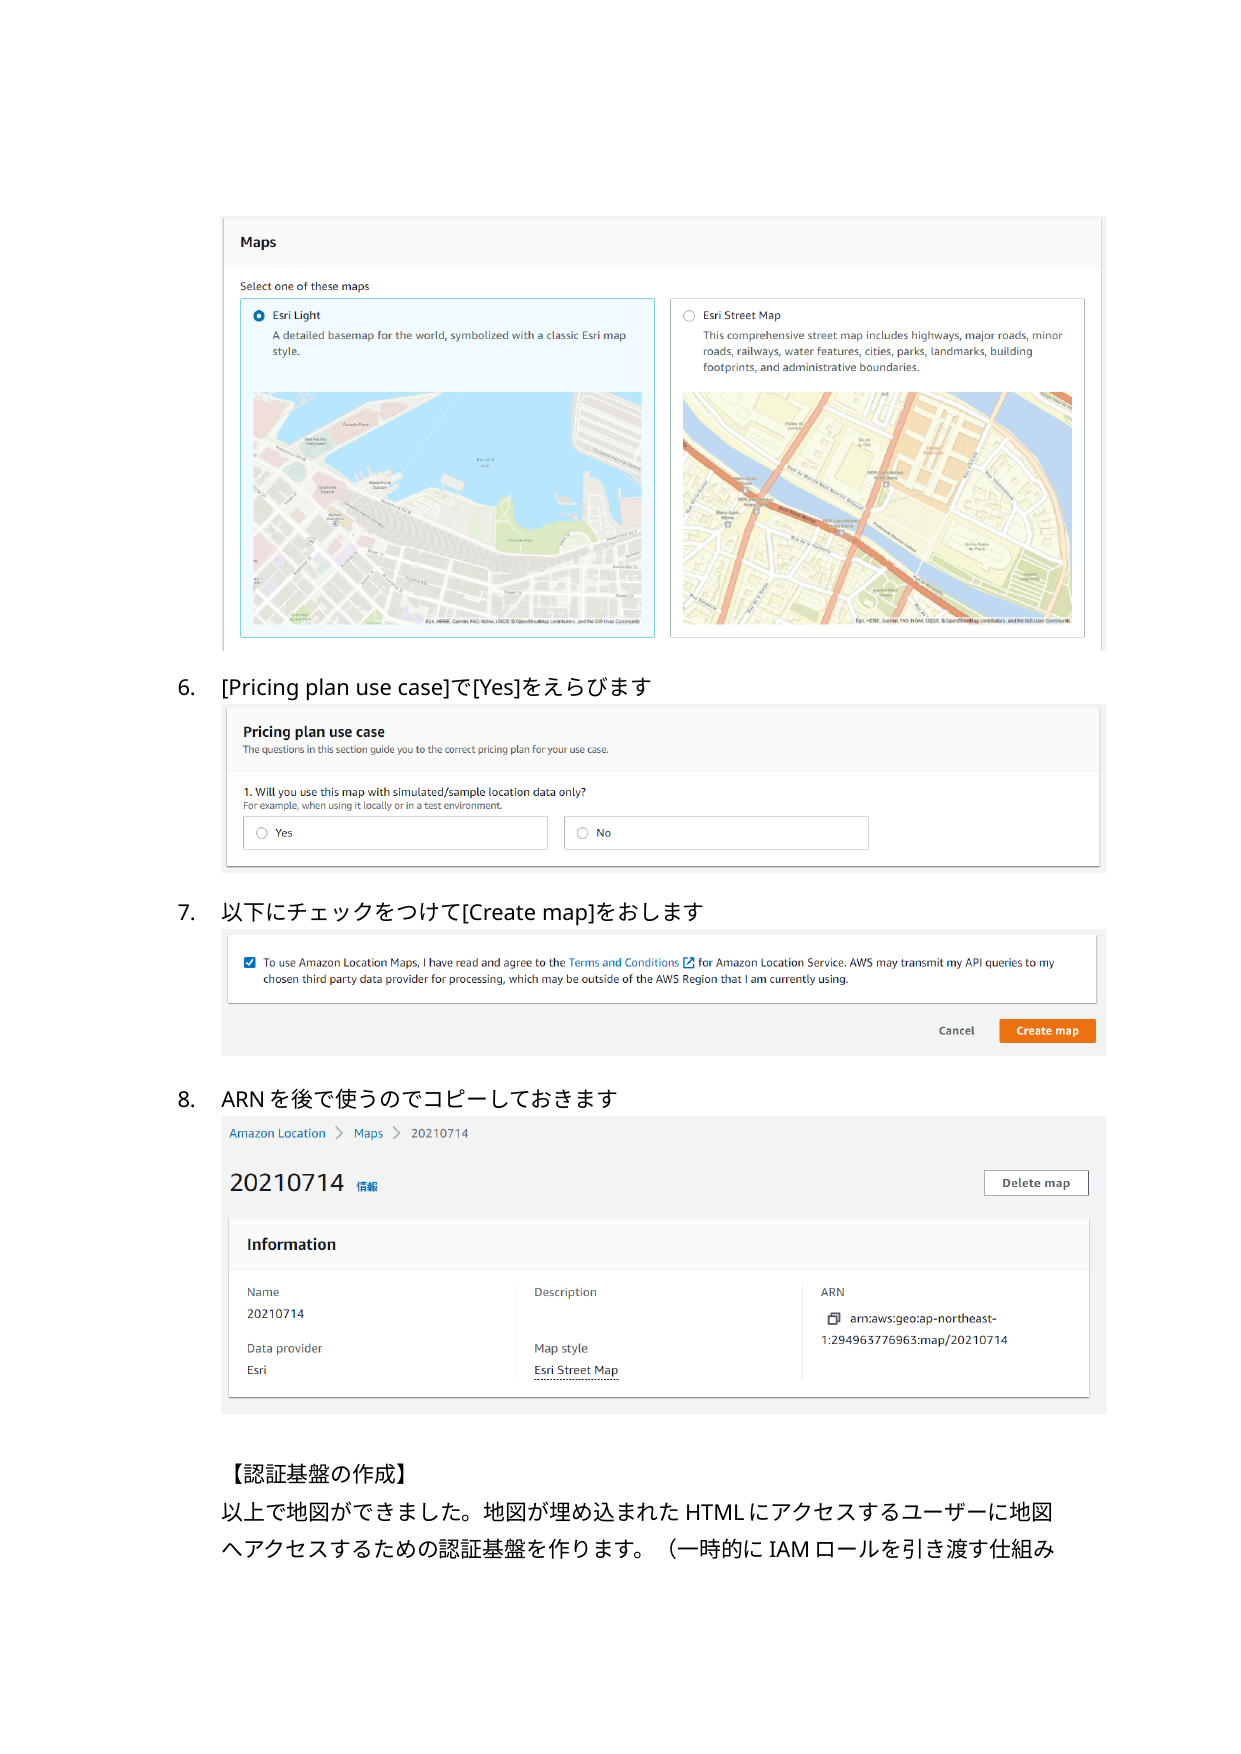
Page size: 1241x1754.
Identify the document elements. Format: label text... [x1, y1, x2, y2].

picture [221, 1116, 1107, 1414]
picture [221, 929, 1107, 1056]
picture [221, 216, 1107, 651]
list 【認証基盤の作成】 [221, 1454, 1063, 1492]
list ARNを後で使うのでコピーしておきます [177, 1079, 1063, 1117]
list 以下にチェックをつけて[Create map]をおします [177, 892, 1063, 929]
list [221, 1492, 1063, 1567]
list [Pricing plan use case]で[Yes]をえらびます [177, 667, 1063, 704]
picture [221, 704, 1107, 873]
